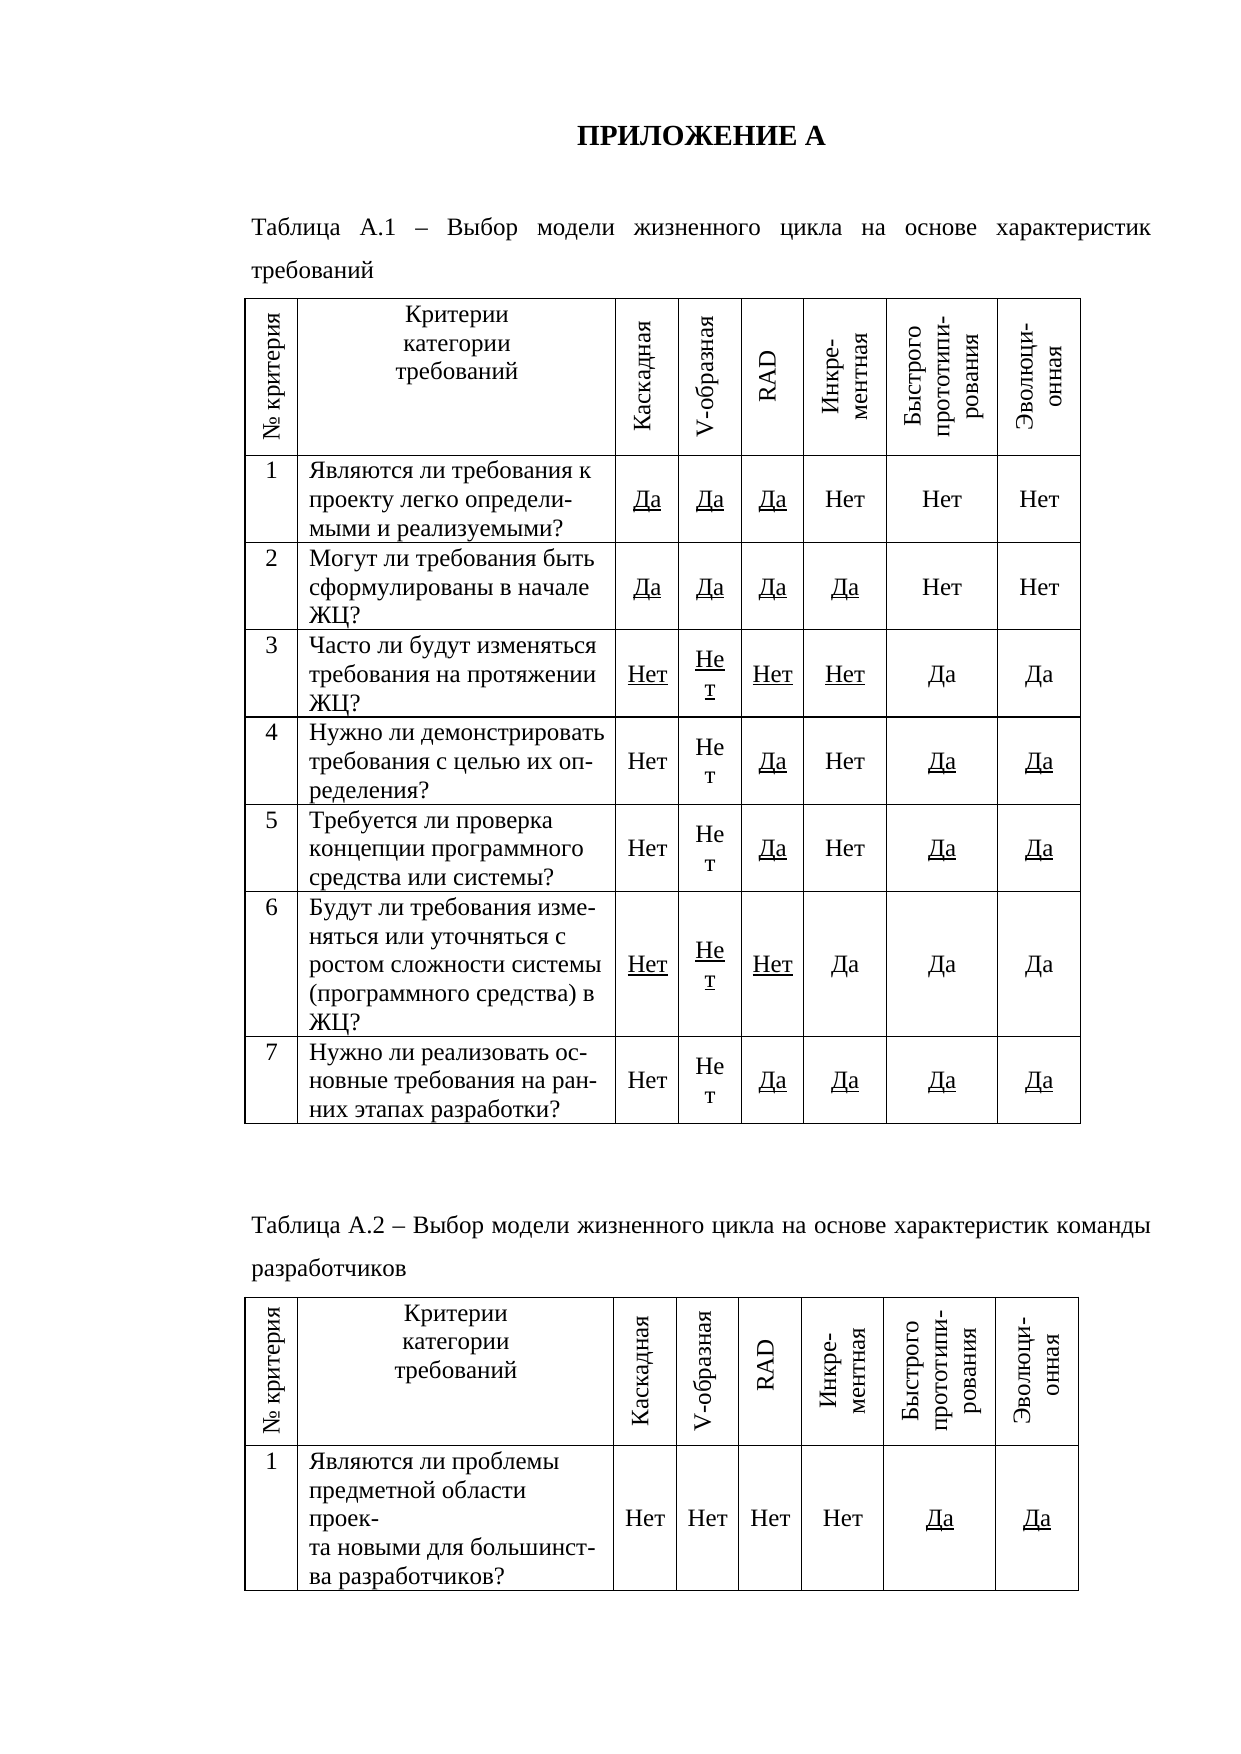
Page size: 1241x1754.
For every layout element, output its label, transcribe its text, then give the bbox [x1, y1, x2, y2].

table_cell Нет [679, 1037, 741, 1123]
table_header V-образная [679, 299, 741, 454]
table_cell 2 [246, 543, 297, 629]
table_header Инкре- ментная [804, 299, 886, 454]
table_header № критерия [246, 1298, 297, 1445]
table_cell 5 [246, 805, 297, 891]
table_cell Нужно ли реализовать ос- новные требования на ран- них этапах разработки? [298, 1037, 615, 1123]
table_header Каскадная [614, 1298, 676, 1445]
table_cell Да [679, 543, 741, 629]
table_cell Нет [742, 892, 803, 1036]
table_cell Нет [804, 456, 886, 542]
table_cell Нет [998, 456, 1080, 542]
table_cell Да [742, 1037, 803, 1123]
table_cell Да [884, 1446, 995, 1590]
table_cell Да [616, 543, 678, 629]
table_header Инкре- ментная [802, 1298, 883, 1445]
table_header № критерия [246, 299, 297, 454]
table_header Критерии категории требований [298, 299, 615, 454]
table_cell Да [742, 543, 803, 629]
text Таблица А.2 – Выбор модели жизненного цикла на основе характеристик команды разработчиков [251, 1210, 1152, 1282]
table_cell Да [804, 543, 886, 629]
table_cell Да [742, 456, 803, 542]
table_cell 4 [246, 718, 297, 804]
table_cell Да [996, 1446, 1078, 1590]
text Таблица А.1 – Выбор модели жизненного цикла на основе характеристик требований [251, 212, 1152, 283]
table_cell Да [887, 1037, 997, 1123]
table_cell Да [998, 630, 1080, 716]
table_cell 7 [246, 1037, 297, 1123]
table_cell Нет [739, 1446, 801, 1590]
table_cell Да [887, 718, 997, 804]
text ПРИЛОЖЕНИЕ А [177, 118, 1152, 152]
table_cell Требуется ли проверка концепции программного средства или системы? [298, 805, 615, 891]
table_cell Являются ли требования к проекту легко определи- мыми и реализуемыми? [298, 456, 615, 542]
table_cell Нет [677, 1446, 738, 1590]
table_cell Нет [616, 1037, 678, 1123]
table_header Эволюци- онная [996, 1298, 1078, 1445]
table_header Быстрого прототипи- рования [887, 299, 997, 454]
table_cell Будут ли требования изме- няться или уточняться с ростом сложности системы (программного средства) в ЖЦ? [298, 892, 615, 1036]
table_header Критерии категории требований [298, 1298, 613, 1445]
table_cell Нет [616, 892, 678, 1036]
table_cell Нет [804, 805, 886, 891]
table_cell Нет [998, 543, 1080, 629]
table_cell Нет [679, 892, 741, 1036]
table_header RAD [742, 299, 803, 454]
table_cell Нет [614, 1446, 676, 1590]
table_cell Нет [679, 718, 741, 804]
table_cell Да [742, 805, 803, 891]
table_cell Нет [887, 543, 997, 629]
table_cell Да [804, 1037, 886, 1123]
table_cell Нет [742, 630, 803, 716]
table_cell Нет [616, 718, 678, 804]
table_cell Да [616, 456, 678, 542]
table_cell Нет [887, 456, 997, 542]
table_cell 3 [246, 630, 297, 716]
table_header V-образная [677, 1298, 738, 1445]
table_cell Являются ли проблемы предметной области проек- та новыми для большинст- ва разработчиков? [298, 1446, 613, 1590]
table_cell 6 [246, 892, 297, 1036]
table_cell Нет [616, 805, 678, 891]
table_header Эволюци- онная [998, 299, 1080, 454]
table_cell Да [998, 805, 1080, 891]
table_cell 1 [246, 456, 297, 542]
table_header Быстрого прототипи- рования [884, 1298, 995, 1445]
table_cell Нет [804, 718, 886, 804]
table_cell Нужно ли демонстрировать требования с целью их оп- ределения? [298, 718, 615, 804]
table_cell Да [887, 805, 997, 891]
table_cell 1 [246, 1446, 297, 1590]
table_cell Часто ли будут изменяться требования на протяжении ЖЦ? [298, 630, 615, 716]
table_cell Нет [679, 805, 741, 891]
table_cell Нет [616, 630, 678, 716]
table_cell Нет [802, 1446, 883, 1590]
table_cell Да [804, 892, 886, 1036]
table_header RAD [739, 1298, 801, 1445]
table_cell Да [887, 630, 997, 716]
table_cell Нет [804, 630, 886, 716]
table_cell Нет [679, 630, 741, 716]
table_cell Могут ли требования быть сформулированы в начале ЖЦ? [298, 543, 615, 629]
table_cell Да [998, 892, 1080, 1036]
table_cell Да [742, 718, 803, 804]
table_cell Да [679, 456, 741, 542]
table_cell Да [887, 892, 997, 1036]
table_header Каскадная [616, 299, 678, 454]
table_cell Да [998, 718, 1080, 804]
table_cell Да [998, 1037, 1080, 1123]
